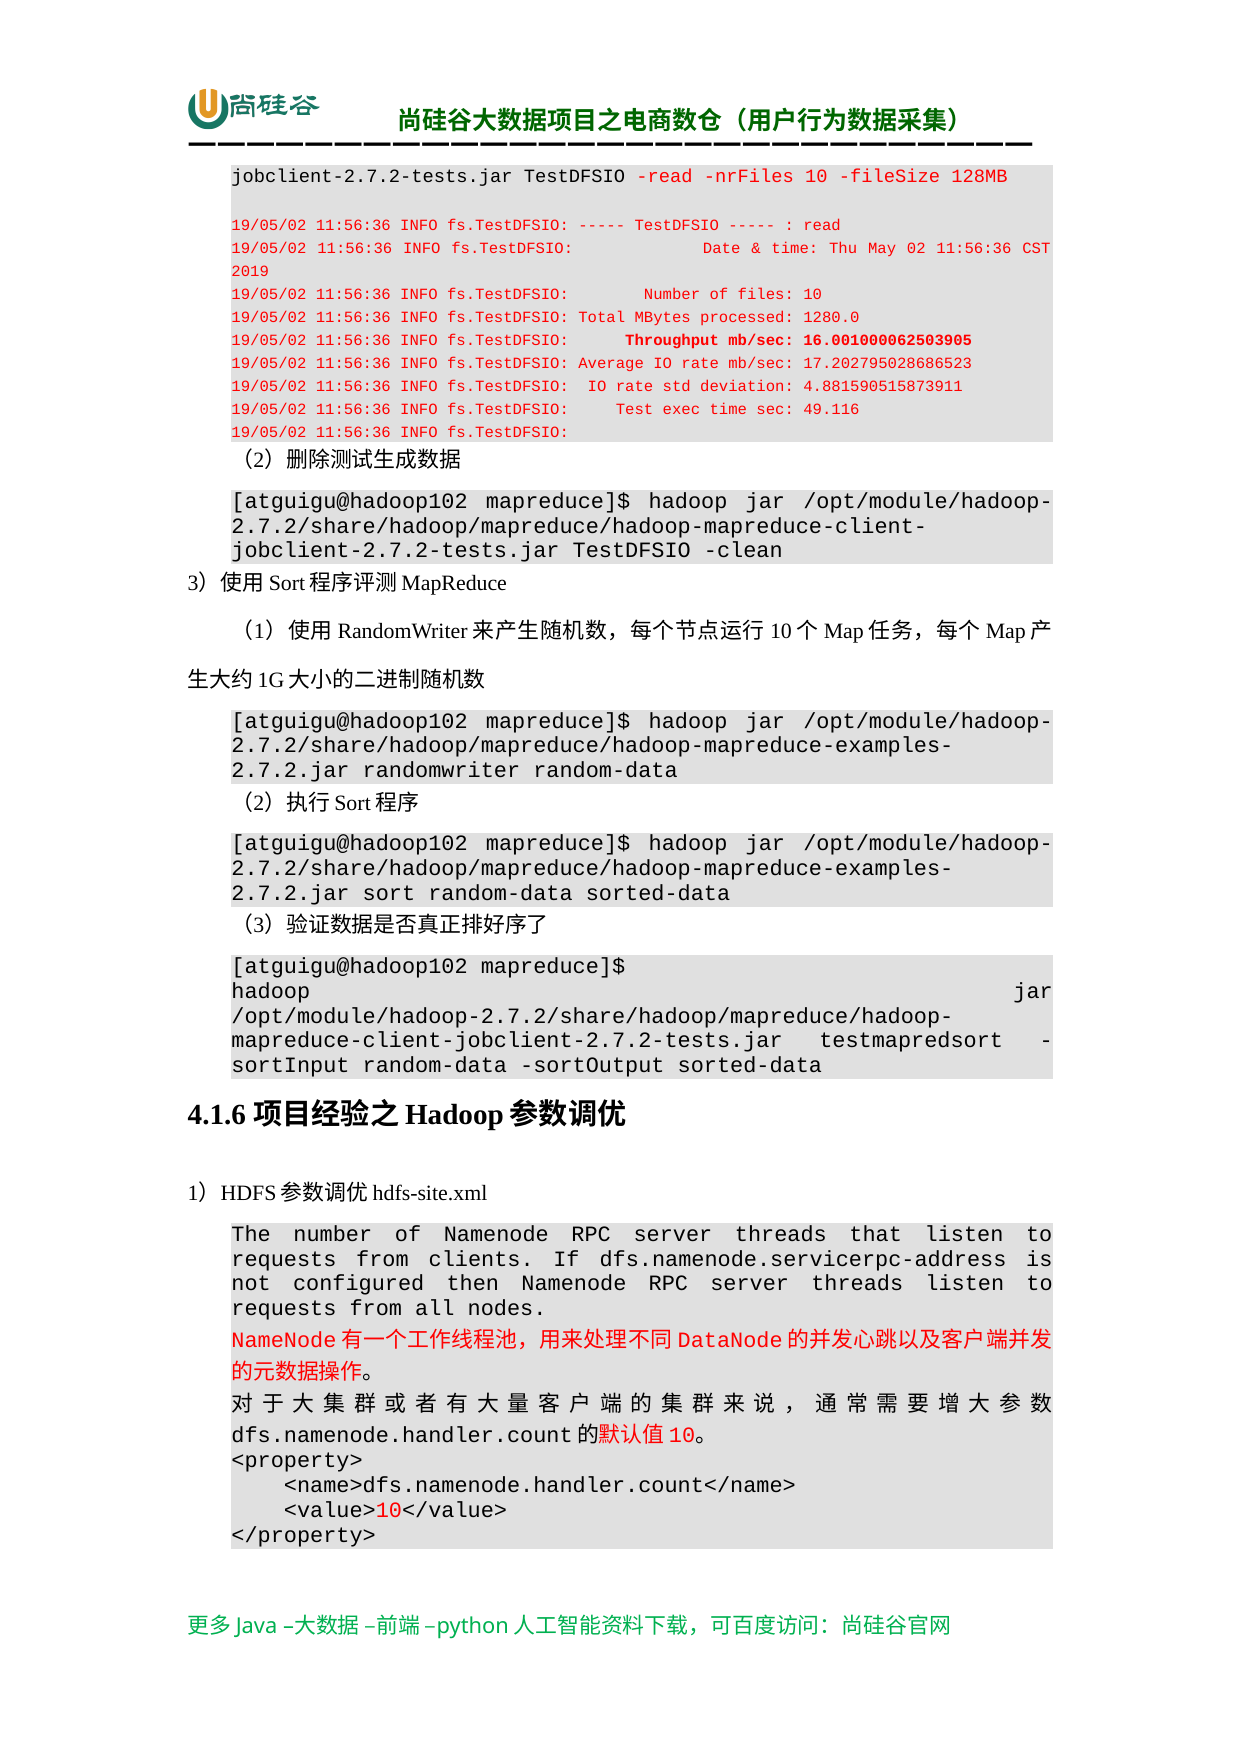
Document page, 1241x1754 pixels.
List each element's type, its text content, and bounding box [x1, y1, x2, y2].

text [atguigu@hadoop102 mapreduce]$ hadoop jar /opt/module/hadoop-2.7.2/share/hadoop/mapreduce/hadoop-mapreduce-client-jobclient-2.7.2-tests.jar TestDFSIO -clean [231, 490, 1053, 564]
text [atguigu@hadoop102 mapreduce]$ hadoop jar /opt/module/hadoop-2.7.2/share/hadoop/mapreduce/hadoop-mapreduce-examples-2.7.2.jar randomwriter random-data [231, 710, 1053, 784]
text The number of Namenode RPC server threads that listen to requests from clients. If dfs.namenode.servicerpc-address is not configured then Namenode RPC server threads listen to requests from all nodes. [231, 1223, 1053, 1322]
subtitle 4.1.6 项目经验之Hadoop参数调优 [187, 1079, 1053, 1144]
text 19/05/02 11:56:36 INFO fs.TestDFSIO: ----- TestDFSIO ----- : read [231, 213, 1053, 236]
text </property> [231, 1524, 1053, 1549]
text [atguigu@hadoop102 mapreduce]$ [231, 955, 1053, 980]
text 19/05/02 11:56:36 INFO fs.TestDFSIO: Date & time: Thu May 02 11:56:36 CST 2019 [231, 236, 1053, 281]
text 对于大集群或者有大量客户端的集群来说，通常需要增大参数dfs.namenode.handler.count的默认值10。 [231, 1386, 1053, 1449]
text 19/05/02 11:56:36 INFO fs.TestDFSIO: IO rate std deviation: 4.881590515873911 [231, 373, 1053, 396]
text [231, 165, 1053, 188]
text 19/05/02 11:56:36 INFO fs.TestDFSIO: Total MBytes processed: 1280.0 [231, 304, 1053, 327]
text 19/05/02 11:56:36 INFO fs.TestDFSIO: Throughput mb/sec: 16.001000062503905 [231, 327, 1053, 350]
picture [187, 88, 321, 130]
text （3）验证数据是否真正排好序了 [187, 907, 1053, 939]
text <name>dfs.namenode.handler.count</name> [231, 1474, 1053, 1499]
text 19/05/02 11:56:36 INFO fs.TestDFSIO: [231, 419, 1053, 442]
text [atguigu@hadoop102 mapreduce]$ hadoop jar /opt/module/hadoop-2.7.2/share/hadoop/mapreduce/hadoop-mapreduce-examples-2.7.2.jar sort random-data sorted-data [231, 833, 1053, 907]
text hadoop jar /opt/module/hadoop-2.7.2/share/hadoop/mapreduce/hadoop-mapreduce-client-jobclient-2.7.2-tests.jar testmapredsort -sortInput random-data -sortOutput sorted-data [231, 980, 1053, 1079]
text <value>10</value> [231, 1499, 1053, 1524]
text 3）使用Sort程序评测MapReduce [187, 564, 1053, 597]
text （2）执行Sort程序 [187, 784, 1053, 817]
text 19/05/02 11:56:36 INFO fs.TestDFSIO: Average IO rate mb/sec: 17.202795028686523 [231, 350, 1053, 373]
text NameNode有一个工作线程池，用来处理不同DataNode的并发心跳以及客户端并发的元数据操作。 [231, 1322, 1053, 1386]
text （1）使用RandomWriter来产生随机数，每个节点运行10个Map任务，每个Map产生大约1G大小的二进制随机数 [187, 613, 1053, 694]
text 19/05/02 11:56:36 INFO fs.TestDFSIO: Number of files: 10 [231, 281, 1053, 304]
text 1）HDFS参数调优hdfs-site.xml [187, 1175, 1053, 1207]
text （2）删除测试生成数据 [187, 442, 1053, 474]
text 19/05/02 11:56:36 INFO fs.TestDFSIO: Test exec time sec: 49.116 [231, 396, 1053, 419]
text <property> [231, 1449, 1053, 1474]
